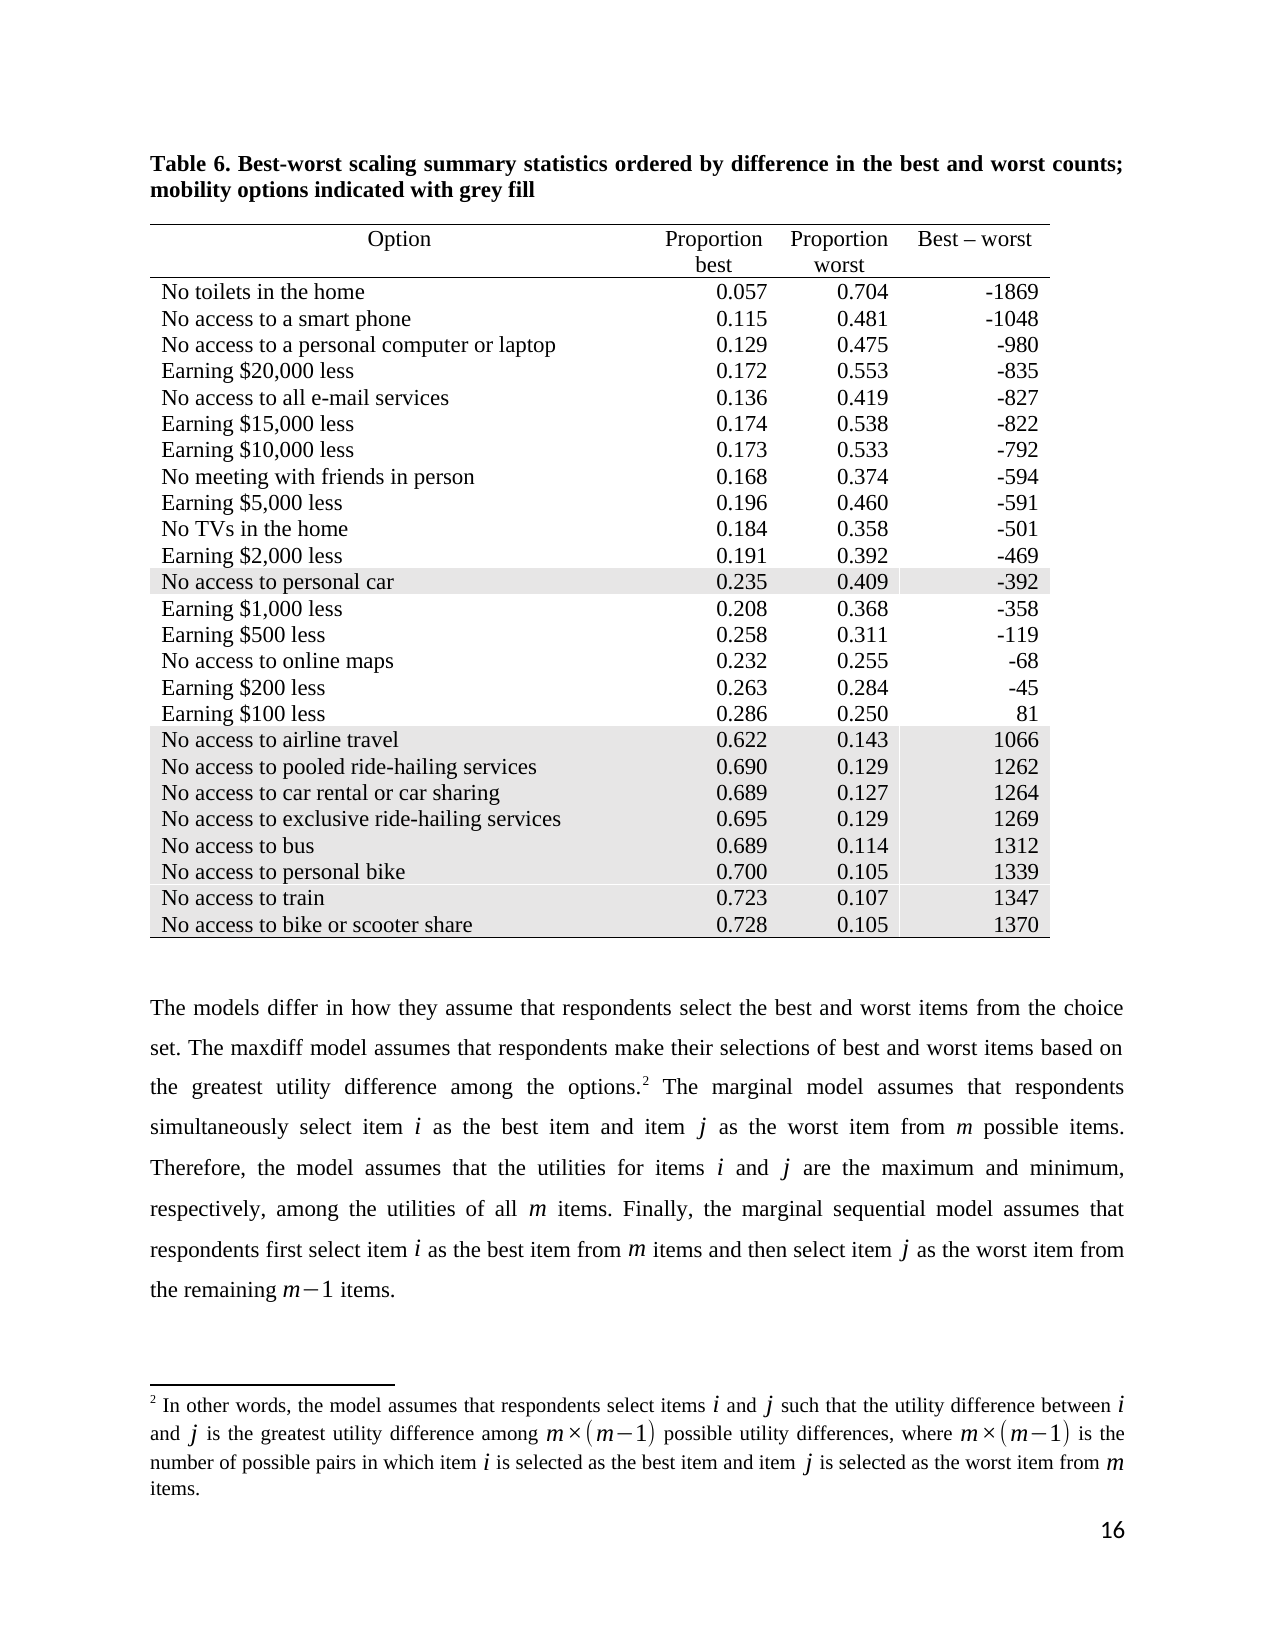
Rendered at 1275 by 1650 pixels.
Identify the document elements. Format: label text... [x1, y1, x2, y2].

table_cell 0.143 [779, 726, 899, 753]
table_cell 0.057 [649, 278, 779, 305]
table_cell Earning $500 less [150, 621, 649, 647]
table_cell 0.114 [779, 832, 899, 858]
table_cell 0.105 [779, 911, 899, 937]
table_cell 0.695 [649, 805, 779, 832]
table_cell -980 [900, 331, 1050, 357]
table_cell 0.172 [649, 358, 779, 384]
table_cell 0.105 [779, 858, 899, 884]
table_cell No access to airline travel [150, 726, 649, 753]
table_cell 0.689 [649, 832, 779, 858]
table_cell No access to personal bike [150, 858, 649, 884]
table_cell 0.127 [779, 779, 899, 805]
text The models differ in how they assume that respondents select the best and worst items from the choice set. The maxdiff model assumes that respondents make their selections of best and worst items based on the greatest utility difference among the options. The marginal model assumes that respondents simultaneously select item as the best item and item as the worst item from m possible items. Therefore, the model assumes that the utilities for items and are the maximum and minimum, respectively, among the utilities of all items. Finally, the marginal sequential model assumes that respondents first select item as the best item from items and then select item as the worst item from the remaining items. [150, 994, 1125, 1303]
table_cell 0.700 [649, 858, 779, 884]
table_cell 0.460 [779, 489, 899, 516]
table_cell 0.533 [779, 436, 899, 463]
table_header Option [150, 225, 649, 277]
table_cell No access to all e-mail services [150, 384, 649, 410]
table_cell Earning $100 less [150, 700, 649, 726]
table_cell No access to train [150, 885, 649, 911]
text Table 6. Best-worst scaling summary statistics ordered by difference in the best and worst counts; mobility options indicated with grey fill [150, 150, 1125, 203]
table_cell 0.419 [779, 384, 899, 410]
table_cell No access to pooled ride-hailing services [150, 753, 649, 779]
table_cell 1339 [900, 858, 1050, 884]
table_cell No access to a smart phone [150, 305, 649, 331]
table_cell No toilets in the home [150, 278, 649, 305]
table_cell 81 [900, 700, 1050, 726]
table_cell 0.311 [779, 621, 899, 647]
table_cell 0.174 [649, 410, 779, 436]
table_cell 0.728 [649, 911, 779, 937]
table_cell 0.538 [779, 410, 899, 436]
table_cell -835 [900, 358, 1050, 384]
table_cell 1066 [900, 726, 1050, 753]
table_cell 0.129 [779, 805, 899, 832]
table_cell -392 [900, 568, 1050, 594]
table_cell 1312 [900, 832, 1050, 858]
table_cell Earning $10,000 less [150, 436, 649, 463]
table_cell 0.284 [779, 674, 899, 700]
table_cell 0.235 [649, 568, 779, 594]
table_cell -358 [900, 595, 1050, 621]
table_cell No access to online maps [150, 647, 649, 674]
table_cell -469 [900, 542, 1050, 568]
table_cell No meeting with friends in person [150, 463, 649, 489]
table_cell -822 [900, 410, 1050, 436]
table_header Best – worst [900, 225, 1050, 277]
table_cell 0.208 [649, 595, 779, 621]
table_cell 0.129 [649, 331, 779, 357]
table_cell 0.258 [649, 621, 779, 647]
table_cell 0.250 [779, 700, 899, 726]
table_cell 0.358 [779, 516, 899, 542]
table_cell -45 [900, 674, 1050, 700]
table_cell -594 [900, 463, 1050, 489]
table_cell Earning $2,000 less [150, 542, 649, 568]
table_cell 0.392 [779, 542, 899, 568]
table_cell 0.263 [649, 674, 779, 700]
table_cell 0.255 [779, 647, 899, 674]
table_cell Earning $20,000 less [150, 358, 649, 384]
table_cell 0.481 [779, 305, 899, 331]
table_cell 0.196 [649, 489, 779, 516]
table_cell 0.184 [649, 516, 779, 542]
table_cell -1048 [900, 305, 1050, 331]
table_cell No TVs in the home [150, 516, 649, 542]
table_cell 0.191 [649, 542, 779, 568]
table_cell No access to personal car [150, 568, 649, 594]
table_cell 0.553 [779, 358, 899, 384]
table_cell 1262 [900, 753, 1050, 779]
table_cell 0.374 [779, 463, 899, 489]
table_cell Earning $15,000 less [150, 410, 649, 436]
table_header Proportion best [649, 225, 779, 277]
table_cell 0.622 [649, 726, 779, 753]
table_cell 0.136 [649, 384, 779, 410]
table_cell No access to exclusive ride-hailing services [150, 805, 649, 832]
table_cell 0.475 [779, 331, 899, 357]
table_cell 0.689 [649, 779, 779, 805]
table_header Proportion worst [779, 225, 899, 277]
table_cell Earning $1,000 less [150, 595, 649, 621]
table_cell -1869 [900, 278, 1050, 305]
table_cell 0.723 [649, 885, 779, 911]
table_cell No access to a personal computer or laptop [150, 331, 649, 357]
table_cell 0.129 [779, 753, 899, 779]
table_cell No access to bus [150, 832, 649, 858]
table_cell No access to bike or scooter share [150, 911, 649, 937]
table_cell -591 [900, 489, 1050, 516]
table_cell -827 [900, 384, 1050, 410]
table_cell 0.173 [649, 436, 779, 463]
table_cell -501 [900, 516, 1050, 542]
table_cell 1269 [900, 805, 1050, 832]
table_cell -792 [900, 436, 1050, 463]
table_cell 0.232 [649, 647, 779, 674]
table_cell 0.368 [779, 595, 899, 621]
table_cell 1264 [900, 779, 1050, 805]
table_cell -119 [900, 621, 1050, 647]
table_cell 0.409 [779, 568, 899, 594]
table_cell -68 [900, 647, 1050, 674]
table_cell Earning $5,000 less [150, 489, 649, 516]
table_cell 0.168 [649, 463, 779, 489]
table_cell 0.704 [779, 278, 899, 305]
table_cell 0.107 [779, 885, 899, 911]
table_cell No access to car rental or car sharing [150, 779, 649, 805]
table_cell 1347 [900, 885, 1050, 911]
table_cell 0.115 [649, 305, 779, 331]
table_cell 1370 [900, 911, 1050, 937]
table_cell Earning $200 less [150, 674, 649, 700]
table_cell 0.690 [649, 753, 779, 779]
table_cell 0.286 [649, 700, 779, 726]
